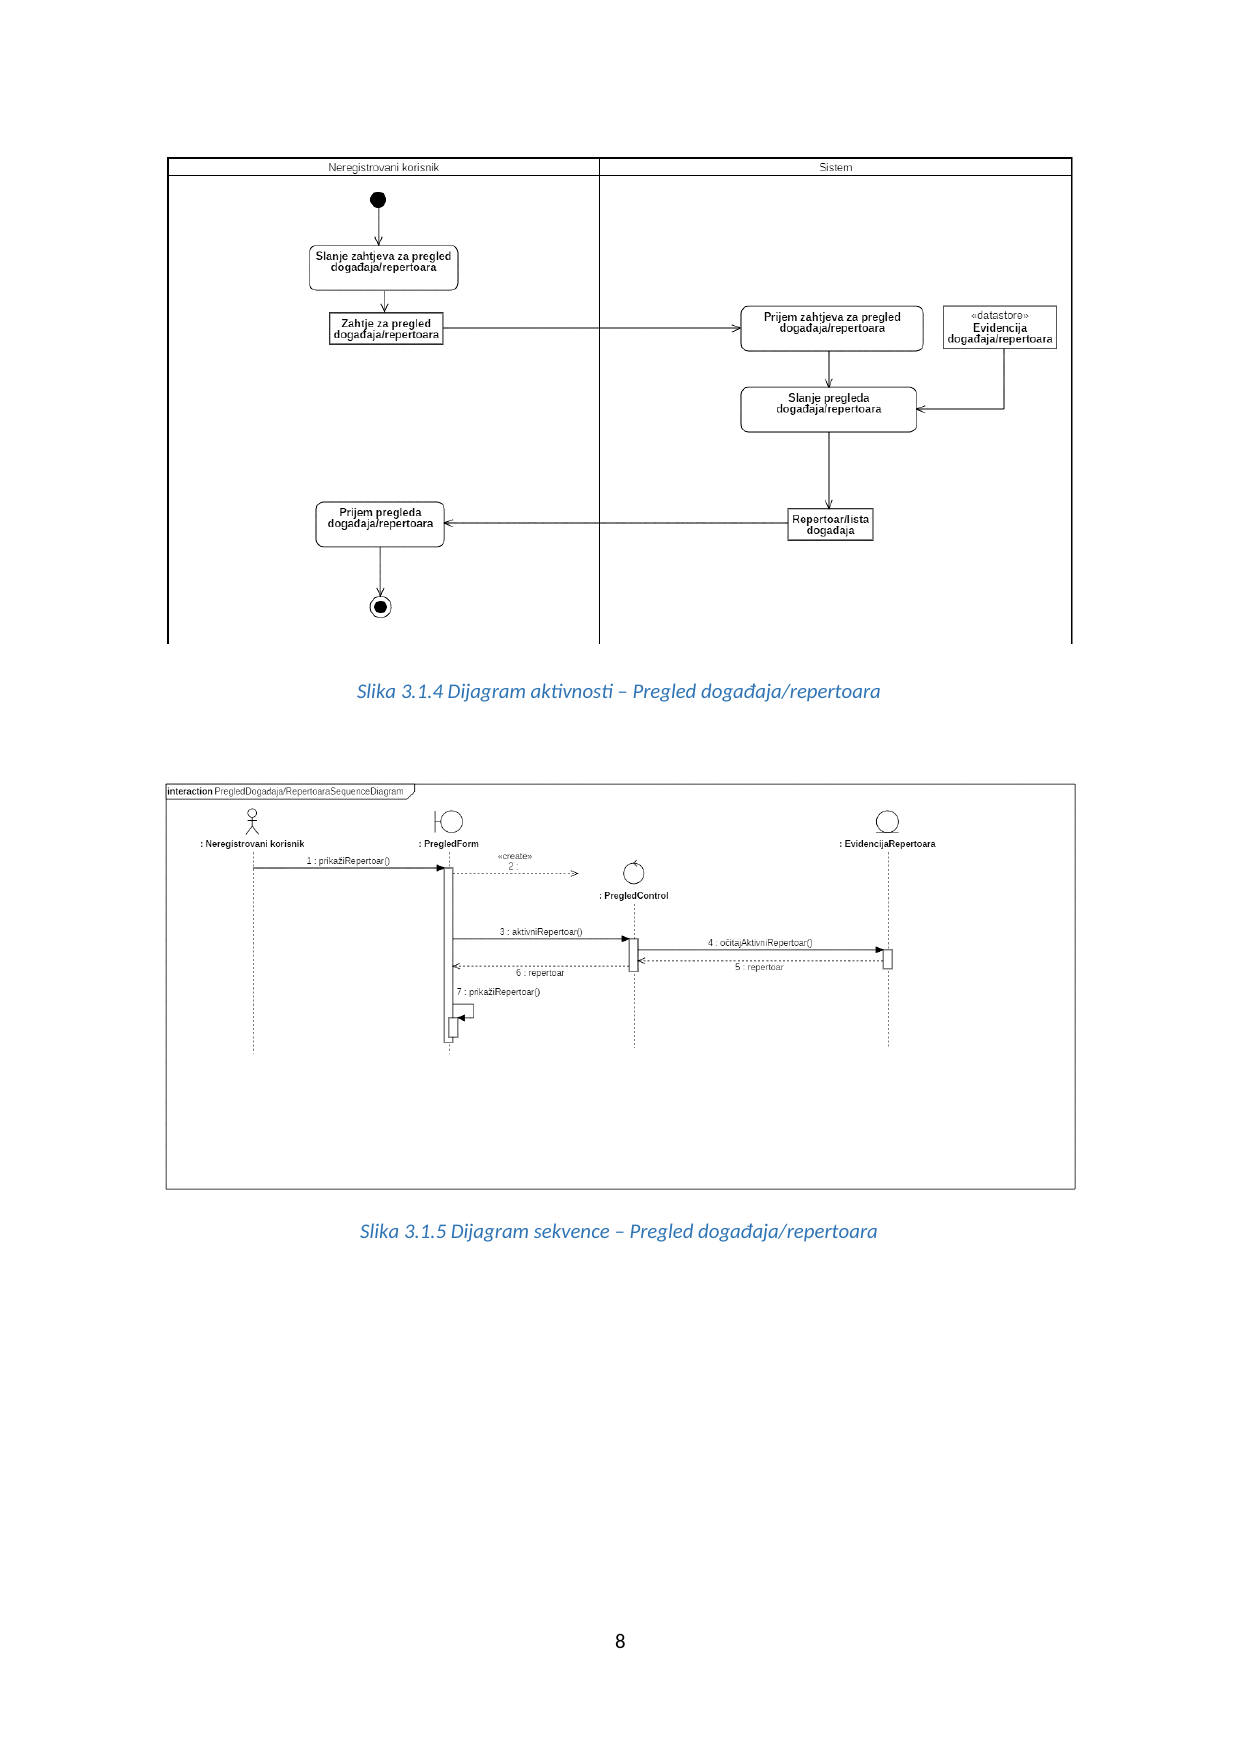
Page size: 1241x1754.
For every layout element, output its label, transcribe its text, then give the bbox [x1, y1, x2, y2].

text Slika 3.1.5 Dijagram sekvence – Pregled događaja/repertoara [150, 1218, 1090, 1244]
picture [159, 150, 1081, 654]
text Slika 3.1.4 Dijagram aktivnosti – Pregled događaja/repertoara [150, 678, 1090, 703]
picture [159, 777, 1081, 1194]
